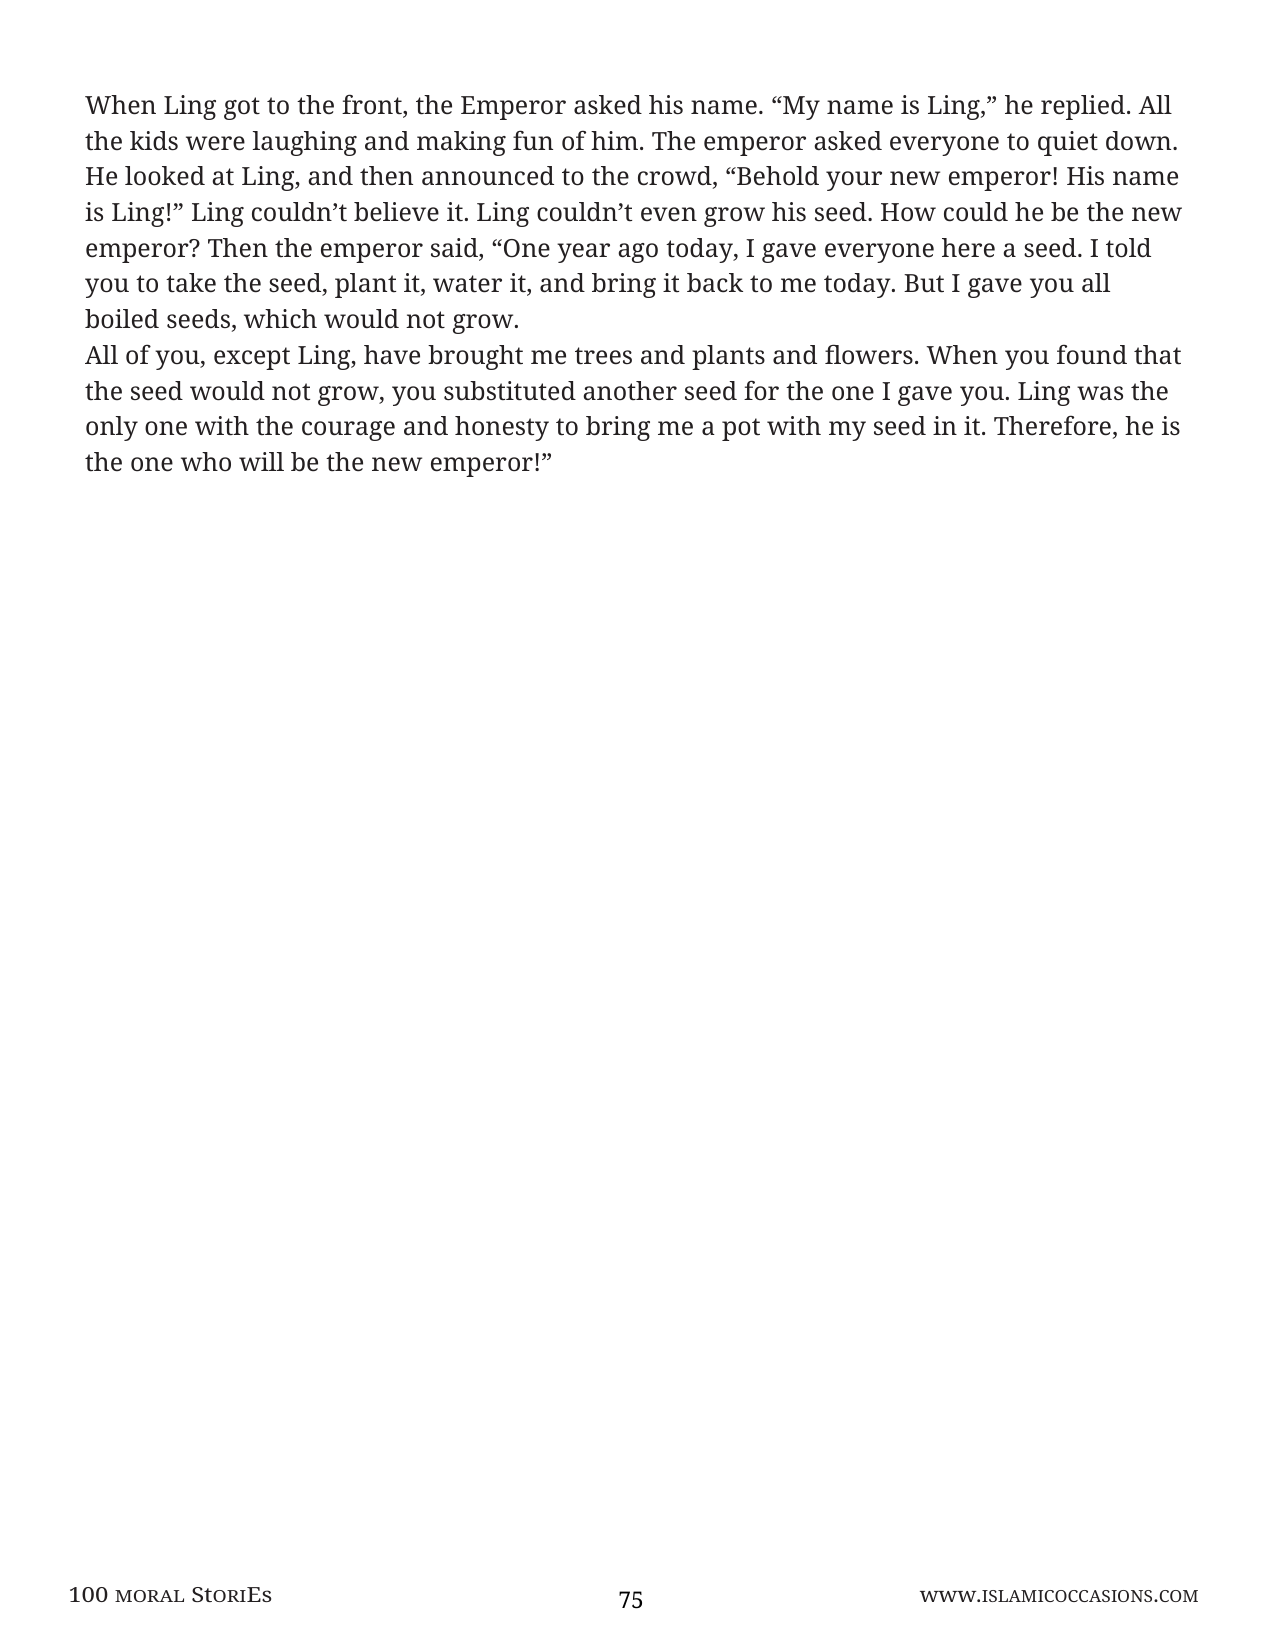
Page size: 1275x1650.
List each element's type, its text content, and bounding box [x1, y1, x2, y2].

text When Ling got to the front, the Emperor asked his name. “My name is Ling,” he replied. All the kids were laughing and making fun of him. The emperor asked everyone to quiet down. He looked at Ling, and then announced to the crowd, “Behold your new emperor! His name is Ling!” Ling couldn’t believe it. Ling couldn’t even grow his seed. How could he be the new emperor? Then the emperor said, “One year ago today, I gave everyone here a seed. I told you to take the seed, plant it, water it, and bring it back to me today. But I gave you all boiled seeds, which would not grow. [85, 87, 1183, 336]
text All of you, except Ling, have brought me trees and plants and flowers. When you found that the seed would not grow, you substituted another seed for the one I gave you. Ling was the only one with the courage and honesty to bring me a pot with my seed in it. Therefore, he is the one who will be the new emperor!” [85, 338, 1186, 479]
